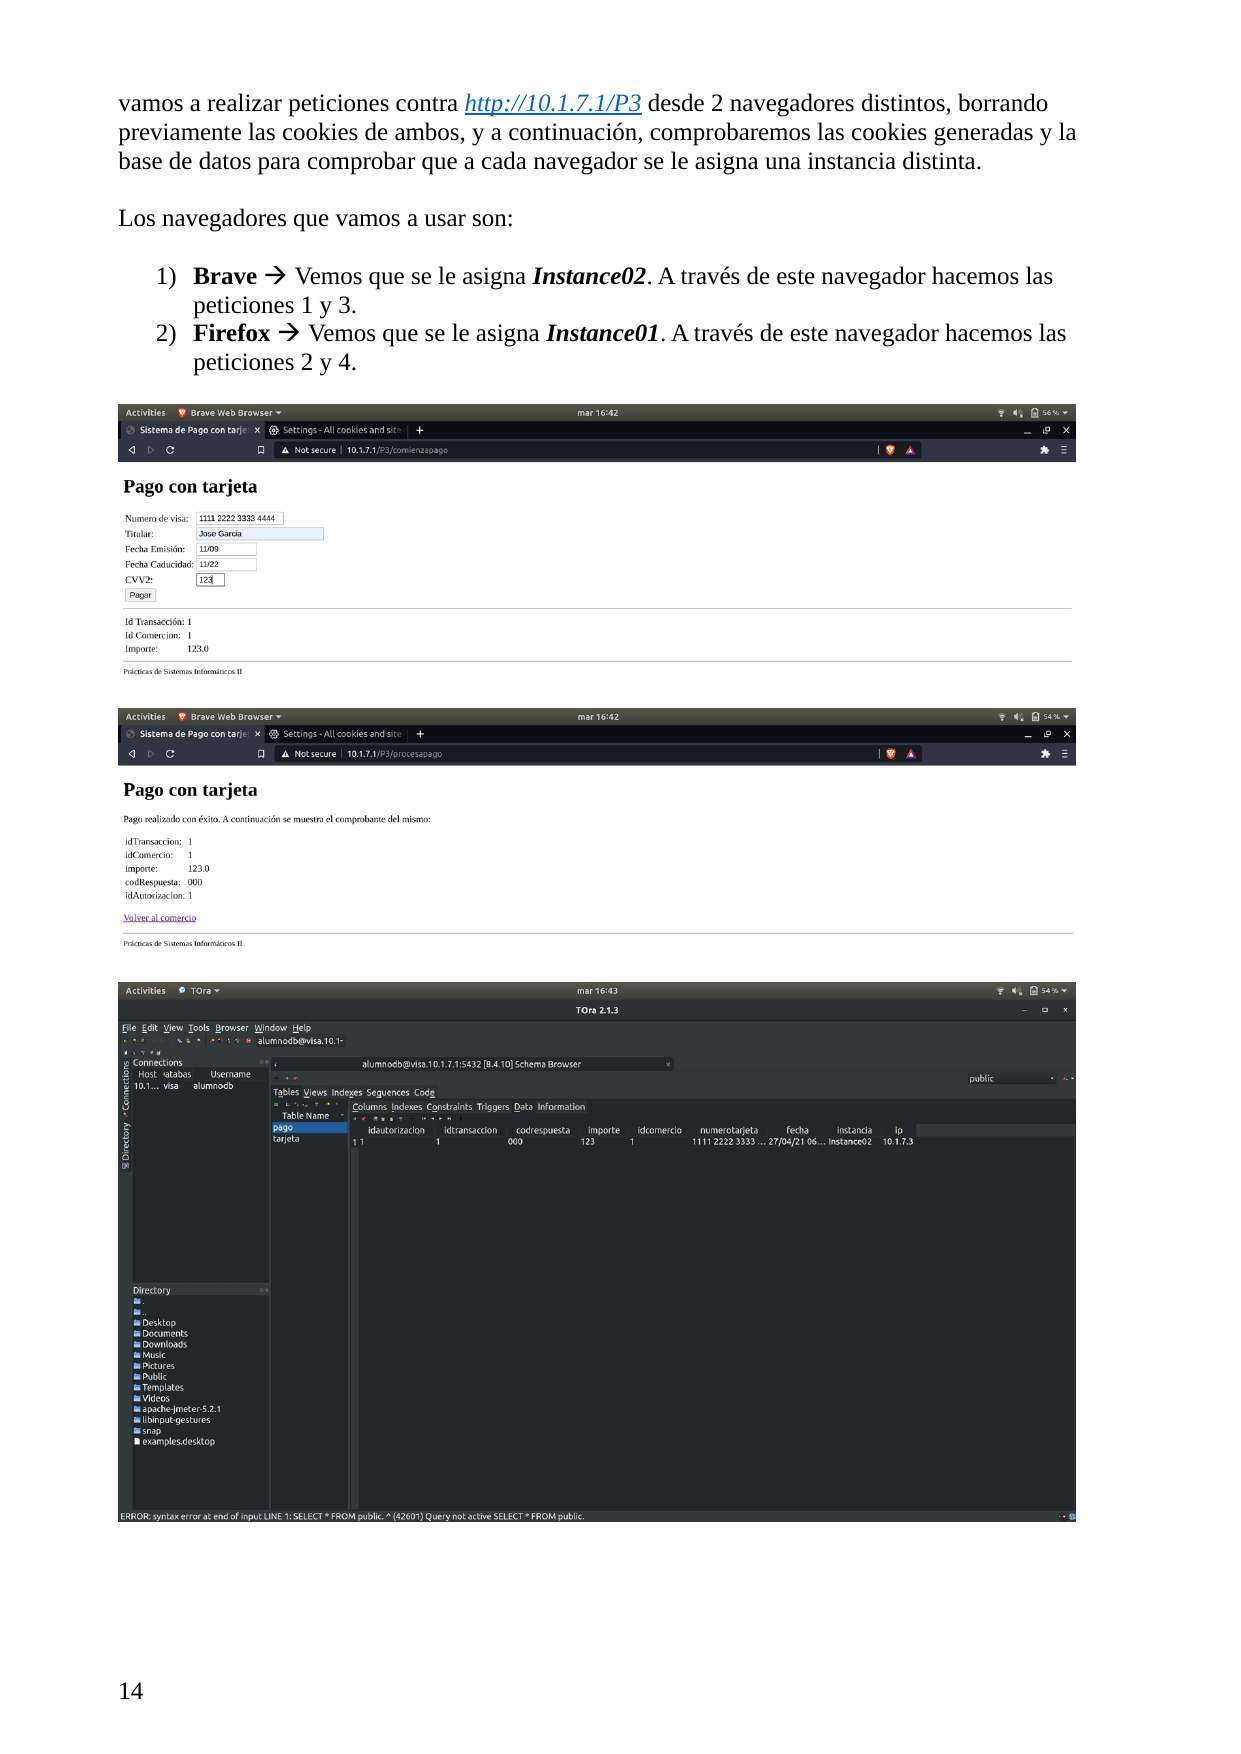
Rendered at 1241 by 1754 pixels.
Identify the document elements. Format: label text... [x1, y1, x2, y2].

picture [118, 404, 1076, 680]
list Firefox Vemos que se le asigna Instance01. A través de este navegador hacemos las peticiones 2 y 4. [156, 318, 1122, 376]
picture [118, 982, 1076, 1522]
picture [118, 708, 1076, 954]
text Los navegadores que vamos a usar son: [118, 203, 1122, 232]
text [118, 88, 1122, 175]
list Brave Vemos que se le asigna Instance02. A través de este navegador hacemos las peticiones 1 y 3. [156, 261, 1122, 318]
